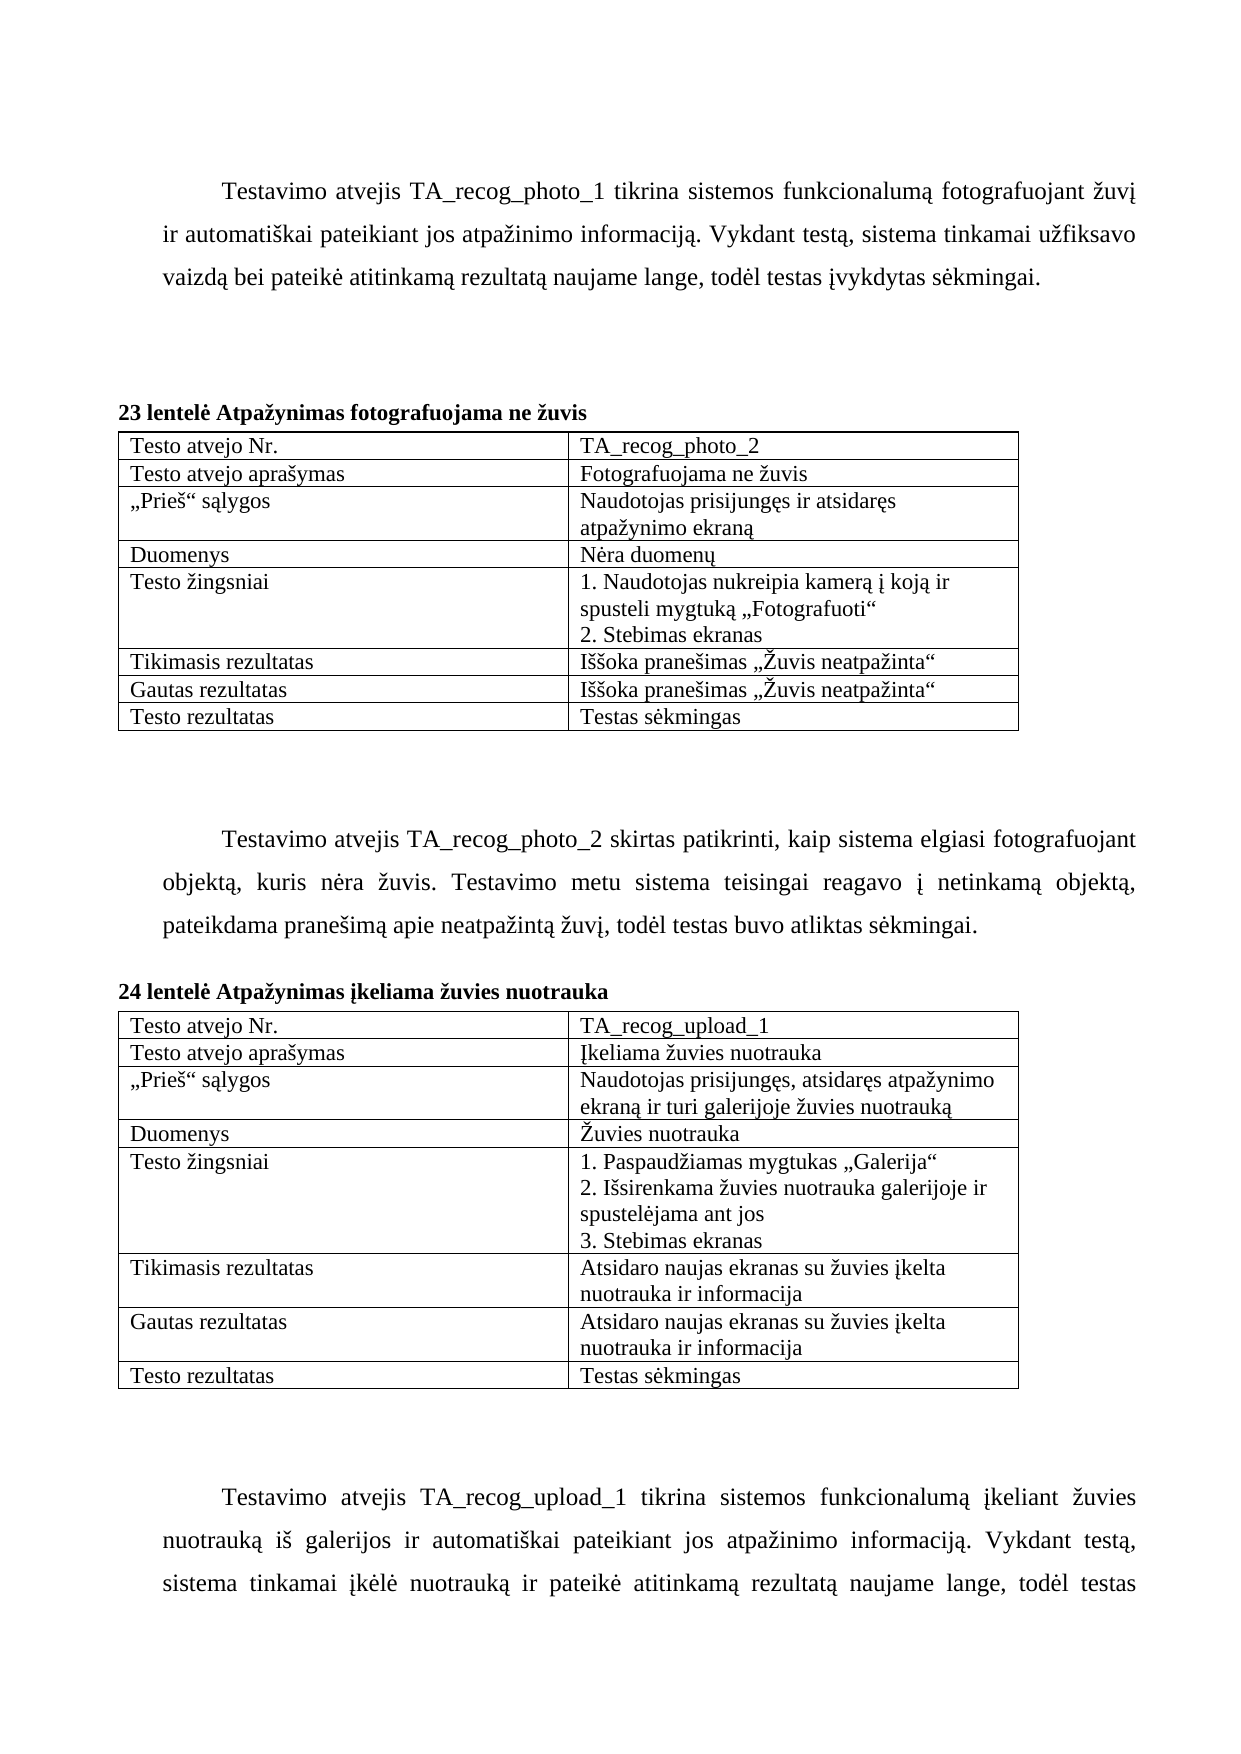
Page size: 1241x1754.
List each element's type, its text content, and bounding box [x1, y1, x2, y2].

table_header Testo atvejo Nr. [119, 433, 568, 459]
table_cell Iššoka pranešimas „Žuvis neatpažinta“ [569, 649, 1018, 675]
table_cell Testo žingsniai [119, 568, 568, 647]
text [162, 1482, 1137, 1597]
table_cell Tikimasis rezultatas [119, 649, 568, 675]
text Testavimo atvejis TA_recog_photo_1 tikrina sistemos funkcionalumą fotografuojant žuvį ir automatiškai pateikiant jos atpažinimo informaciją. Vykdant testą, sistema tinkamai užfiksavo vaizdą bei pateikė atitinkamą rezultatą naujame lange, todėl testas įvykdytas sėkmingai. [162, 176, 1137, 291]
table_cell Testo atvejo aprašymas [119, 1039, 568, 1066]
table_cell Testo žingsniai [119, 1148, 568, 1253]
table_cell Testo rezultatas [119, 1362, 568, 1388]
table_cell Fotografuojama ne žuvis [569, 460, 1018, 486]
table_cell Testas sėkmingas [569, 1362, 1018, 1388]
table_cell Duomenys [119, 1120, 568, 1147]
table_cell Naudotojas prisijungęs ir atsidaręs atpažynimo ekraną [569, 487, 1018, 540]
text 24 lentelė Atpažynimas įkeliama žuvies nuotrauka [118, 978, 1137, 1004]
table_cell Gautas rezultatas [119, 676, 568, 702]
table_cell Tikimasis rezultatas [119, 1254, 568, 1307]
table_cell Atsidaro naujas ekranas su žuvies įkelta nuotrauka ir informacija [569, 1308, 1018, 1361]
table_cell Gautas rezultatas [119, 1308, 568, 1361]
table_cell 1. Paspaudžiamas mygtukas „Galerija“ 2. Išsirenkama žuvies nuotrauka galerijoje ir spustelėjama ant jos 3. Stebimas ekranas [569, 1148, 1018, 1253]
table_cell Testo rezultatas [119, 703, 568, 729]
table_cell Žuvies nuotrauka [569, 1120, 1018, 1147]
table_cell „Prieš“ sąlygos [119, 487, 568, 540]
text 23 lentelė Atpažynimas fotografuojama ne žuvis [118, 399, 1137, 425]
text Testavimo atvejis TA_recog_photo_2 skirtas patikrinti, kaip sistema elgiasi fotografuojant objektą, kuris nėra žuvis. Testavimo metu sistema teisingai reagavo į netinkamą objektą, pateikdama pranešimą apie neatpažintą žuvį, todėl testas buvo atliktas sėkmingai. [162, 824, 1137, 939]
table_cell Įkeliama žuvies nuotrauka [569, 1039, 1018, 1066]
table_header TA_recog_upload_1 [569, 1012, 1018, 1038]
table_header TA_recog_photo_2 [569, 433, 1018, 459]
table_cell Iššoka pranešimas „Žuvis neatpažinta“ [569, 676, 1018, 702]
table_cell Testo atvejo aprašymas [119, 460, 568, 486]
table_cell 1. Naudotojas nukreipia kamerą į koją ir spusteli mygtuką „Fotografuoti“ 2. Stebimas ekranas [569, 568, 1018, 647]
table_cell Atsidaro naujas ekranas su žuvies įkelta nuotrauka ir informacija [569, 1254, 1018, 1307]
table_cell Naudotojas prisijungęs, atsidaręs atpažynimo ekraną ir turi galerijoje žuvies nuotrauką [569, 1067, 1018, 1119]
table_header Testo atvejo Nr. [119, 1012, 568, 1038]
table_cell „Prieš“ sąlygos [119, 1067, 568, 1119]
table_cell Duomenys [119, 541, 568, 567]
table_cell Nėra duomenų [569, 541, 1018, 567]
table_cell Testas sėkmingas [569, 703, 1018, 729]
